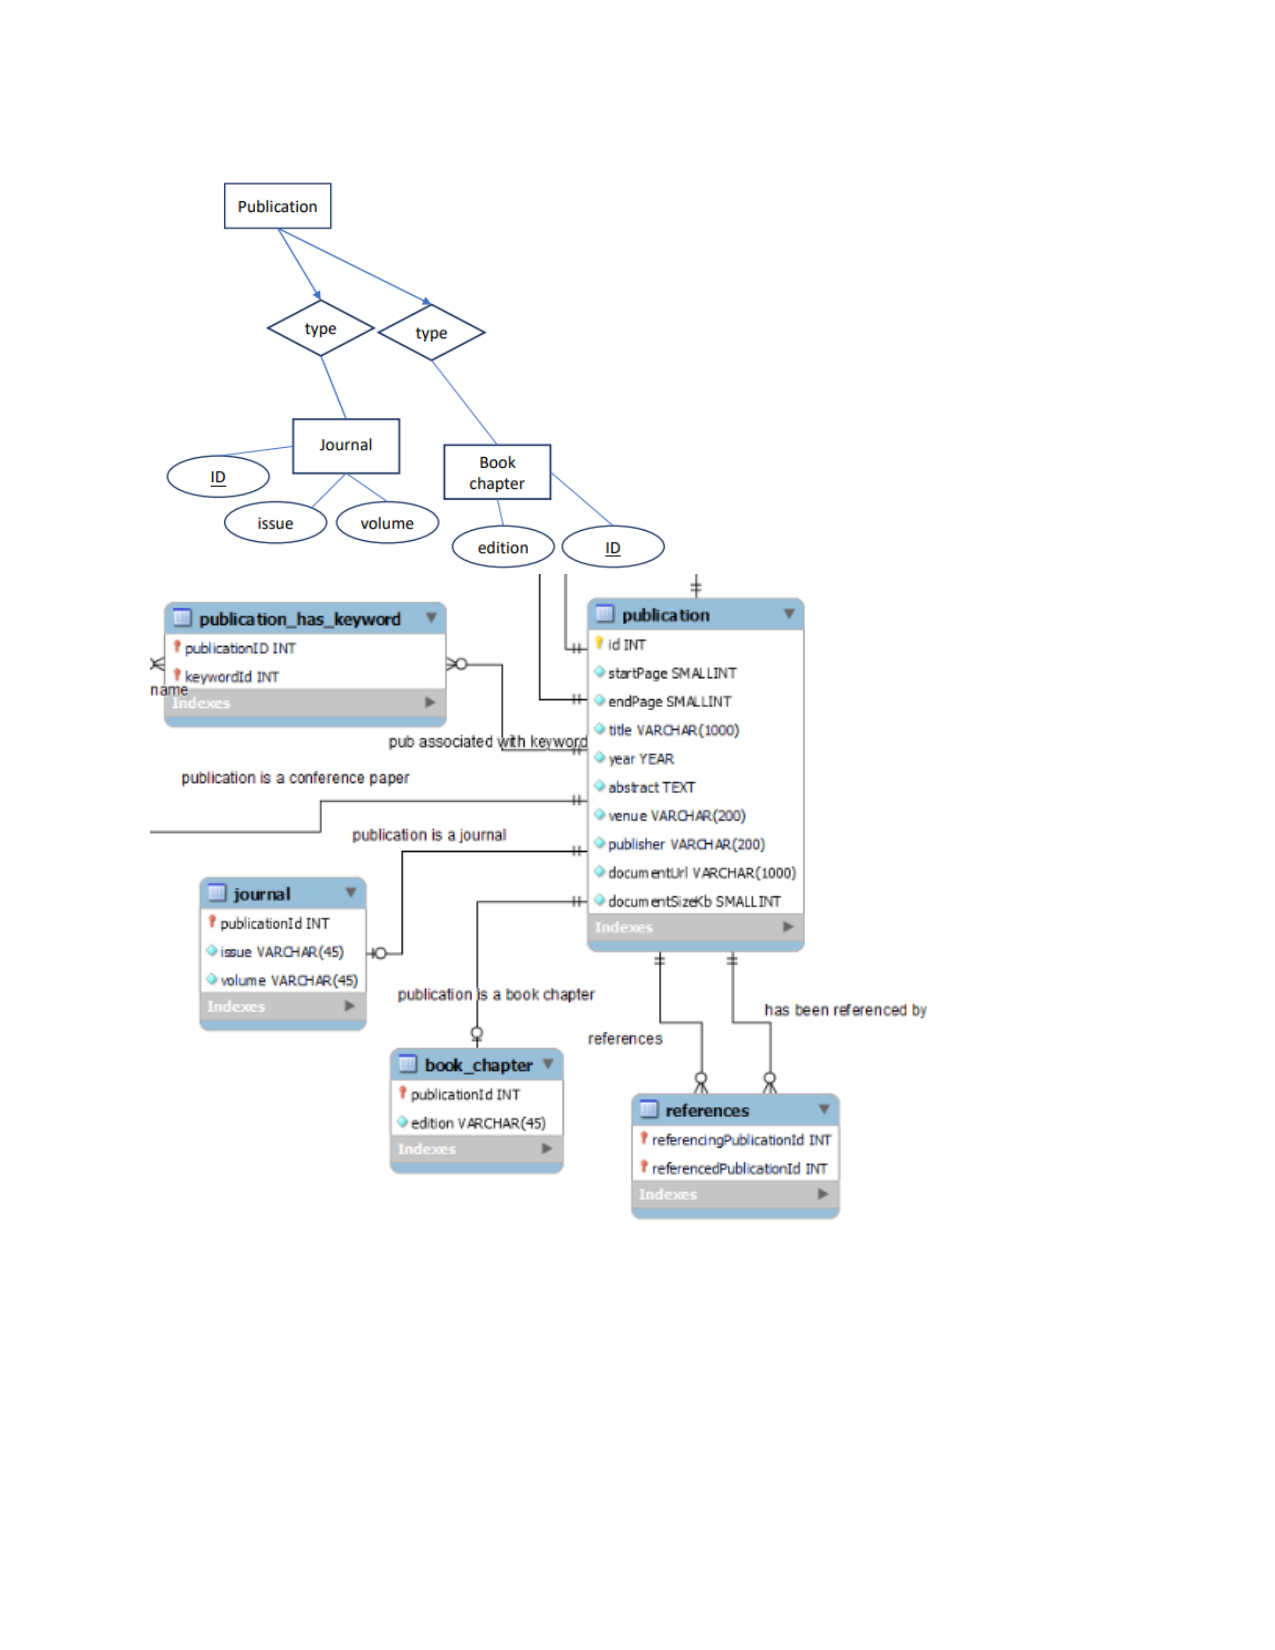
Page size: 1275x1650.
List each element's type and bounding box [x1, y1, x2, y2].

picture [150, 150, 675, 571]
picture [150, 574, 1002, 1264]
